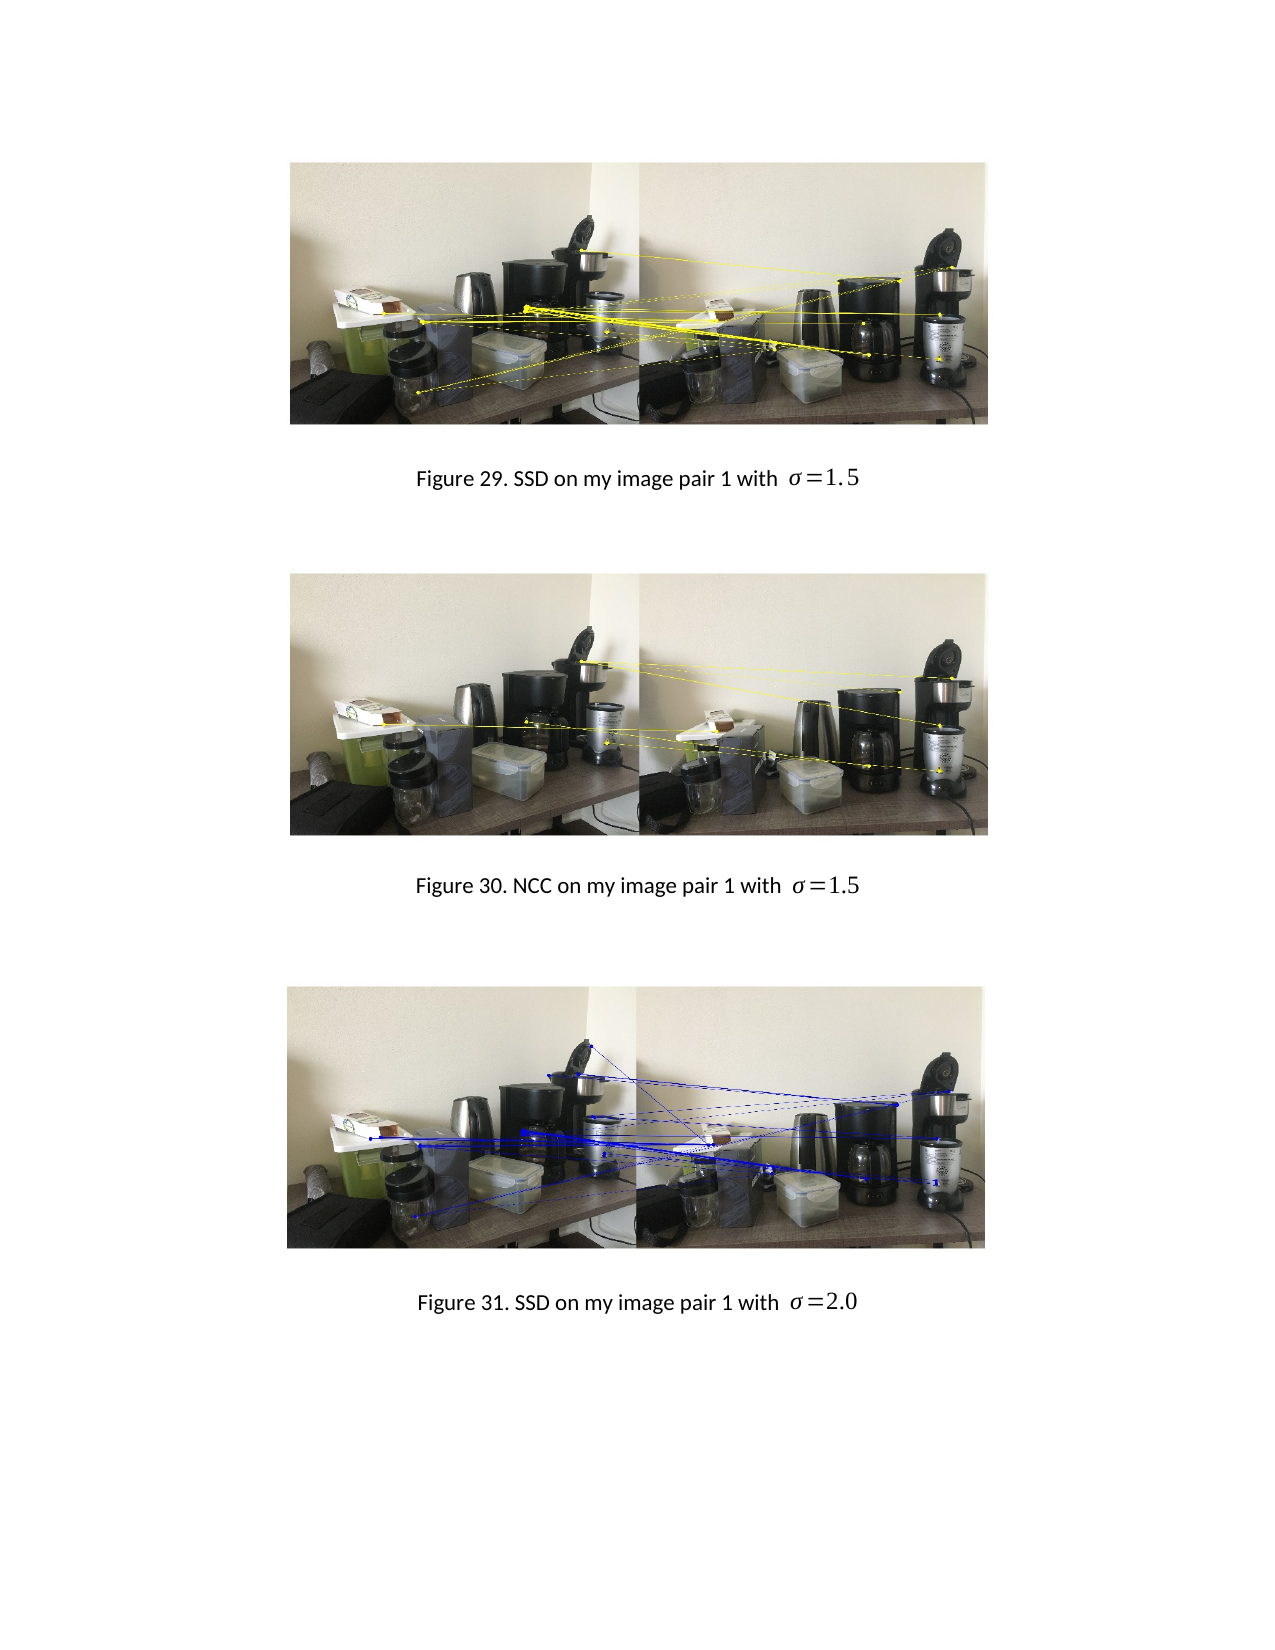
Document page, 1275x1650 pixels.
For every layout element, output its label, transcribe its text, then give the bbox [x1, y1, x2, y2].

picture [273, 150, 1002, 445]
text Figure 31. SSD on my image pair 1 with [150, 1288, 1125, 1316]
text Figure 30. NCC on my image pair 1 with [150, 871, 1125, 899]
text Figure 29. SSD on my image pair 1 with [150, 464, 1125, 492]
picture [277, 557, 998, 853]
picture [274, 964, 1001, 1269]
